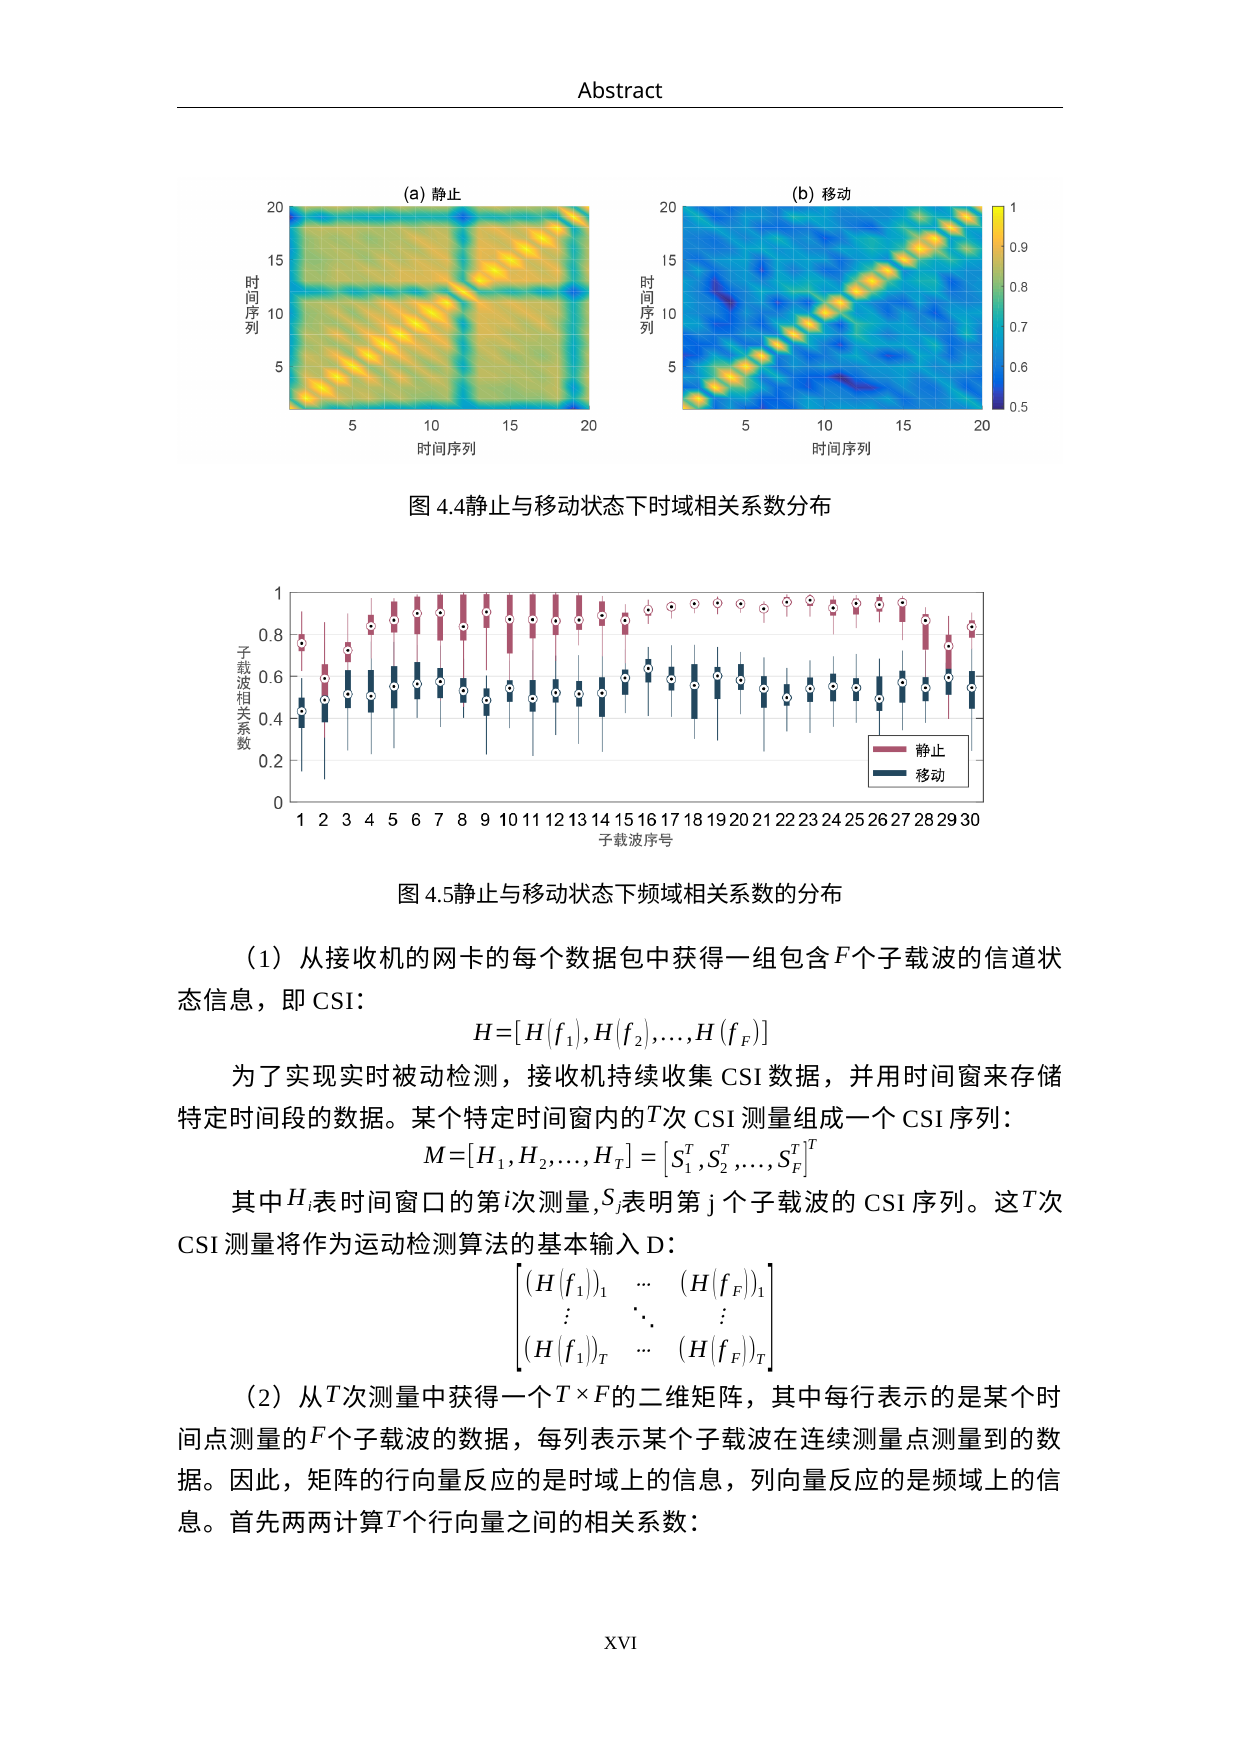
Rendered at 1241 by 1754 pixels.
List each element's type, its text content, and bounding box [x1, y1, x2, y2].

text （2）从次测量中获得一个的二维矩阵，其中每行表示的是某个时间点测量的个子载波的数据，每列表示某个子载波在连续测量点测量到的数据。因此，矩阵的行向量反应的是时域上的信息，列向量反应的是频域上的信息。首先两两计算个行向量之间的相关系数： [177, 1373, 1063, 1540]
text = [177, 1136, 1063, 1178]
picture [177, 177, 1063, 464]
picture [177, 571, 1064, 852]
text （1）从接收机的网卡的每个数据包中获得一组包含个子载波的信道状态信息，即CSI： [177, 934, 1063, 1018]
text 为了实现实时被动检测，接收机持续收集CSI数据，并用时间窗来存储特定时间段的数据。某个特定时间窗内的次CSI测量组成一个CSI序列： [177, 1052, 1063, 1136]
text 其中表时间窗口的第次测量,表明第j个子载波的CSI序列。这次CSI测量将作为运动检测算法的基本输入D： [177, 1178, 1063, 1262]
